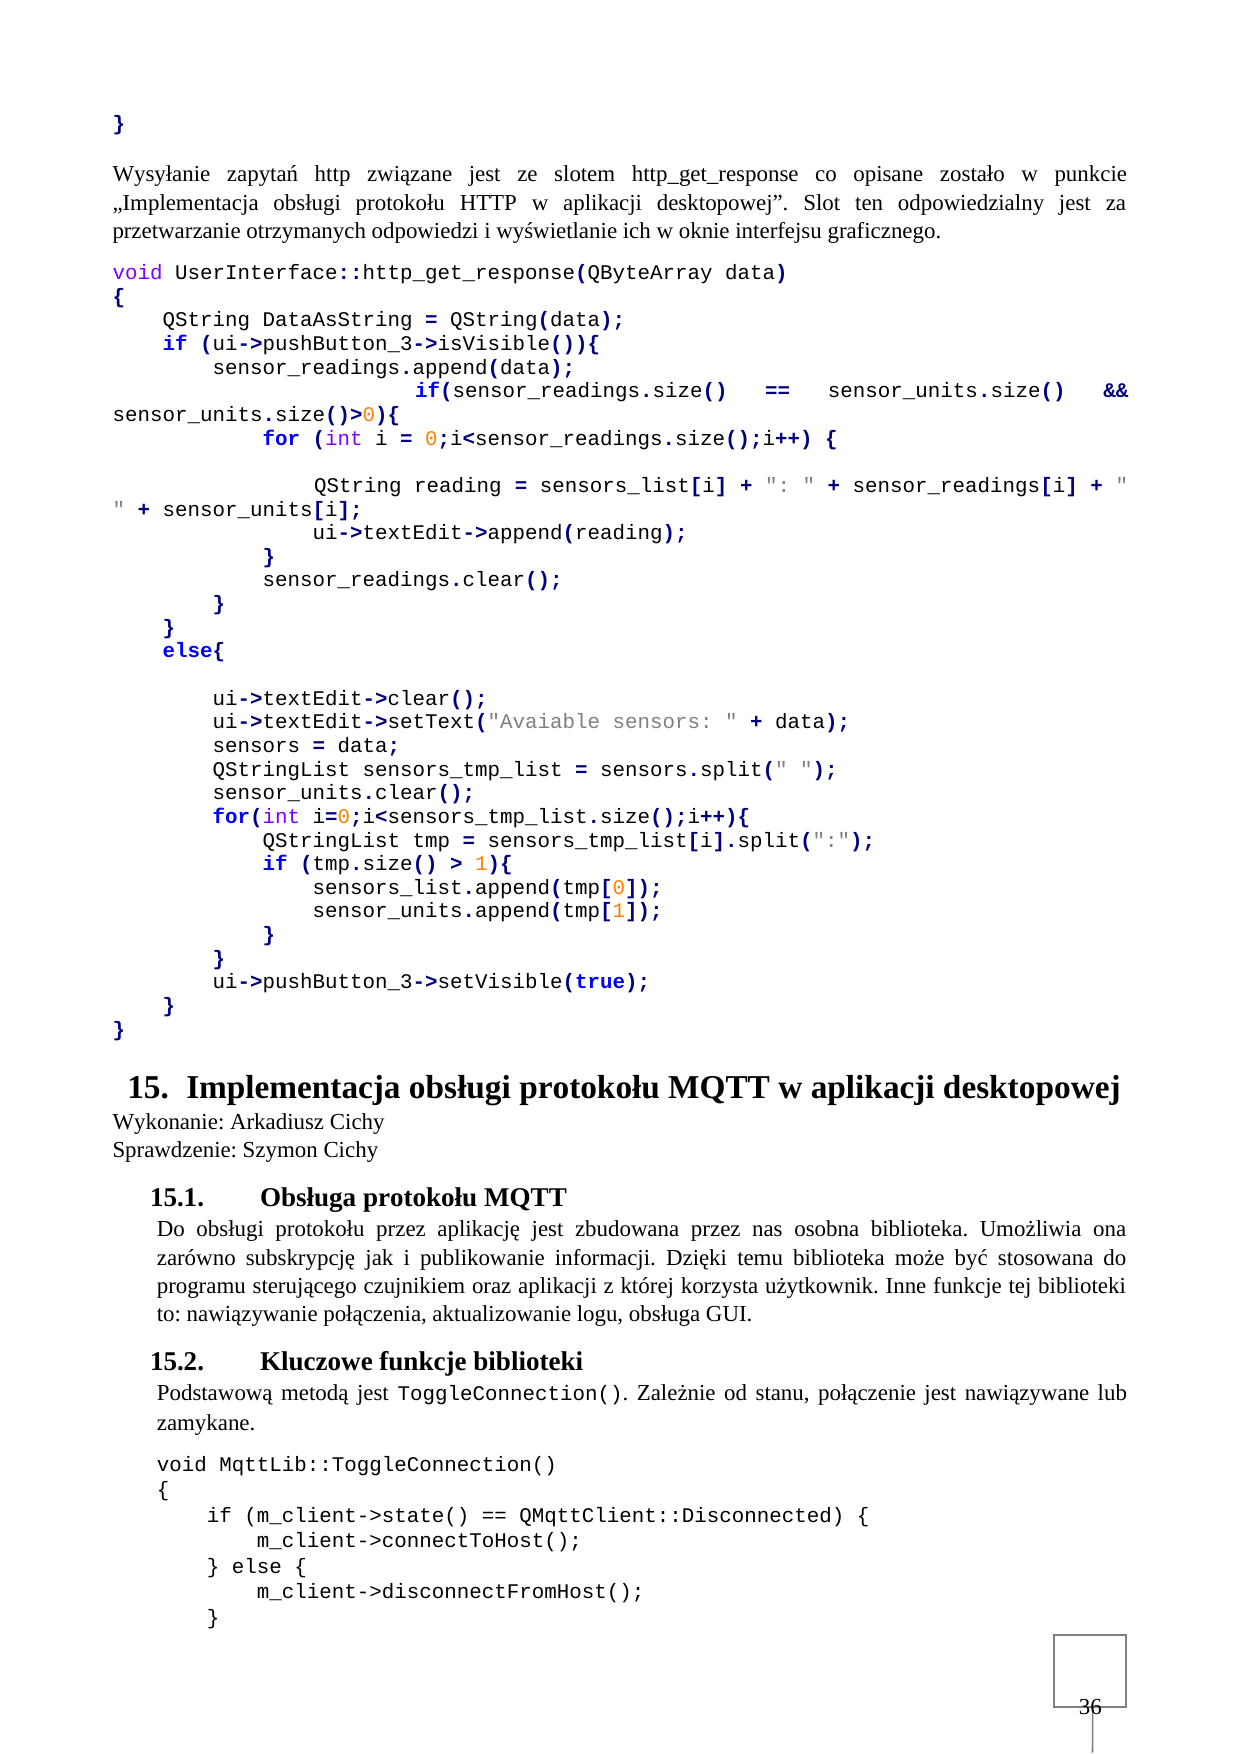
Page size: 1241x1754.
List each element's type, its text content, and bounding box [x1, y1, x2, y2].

text } [112, 113, 1128, 136]
text if(sensor_readings.size() == sensor_units.size() && sensor_units.size()>0){ [112, 380, 1128, 428]
text else{ [112, 640, 1128, 664]
text Wykonanie: Arkadiusz Cichy Sprawdzenie: Szymon Cichy [112, 1108, 1128, 1163]
text Podstawową metodą jest ToggleConnection(). Zależnie od stanu, połączenie jest nawiązywane lub zamykane. [157, 1379, 1128, 1435]
text QStringList tmp = sensors_tmp_list[i].split(":"); [112, 829, 1128, 853]
text } [112, 924, 1128, 948]
text { [112, 286, 1128, 309]
text m_client->connectToHost(); [157, 1530, 1128, 1554]
text } else { [157, 1556, 1128, 1579]
text QString reading = sensors_list[i] + ": " + sensor_readings[i] + " " + sensor_units[i]; [112, 475, 1128, 522]
text if (tmp.size() > 1){ [112, 853, 1128, 877]
text QString DataAsString = QString(data); [112, 309, 1128, 333]
text } [112, 617, 1128, 640]
text if (ui->pushButton_3->isVisible()){ [112, 333, 1128, 357]
text sensors = data; [112, 735, 1128, 759]
text if (m_client->state() == QMqttClient::Disconnected) { [157, 1505, 1128, 1528]
subtitle Obsługa protokołu MQTT [150, 1182, 1128, 1213]
text ui->textEdit->setText("Avaiable sensors: " + data); [112, 711, 1128, 735]
text QStringList sensors_tmp_list = sensors.split(" "); [112, 759, 1128, 782]
text m_client->disconnectFromHost(); [157, 1581, 1128, 1605]
text void UserInterface::http_get_response(QByteArray data) [112, 262, 1128, 286]
text ui->textEdit->append(reading); [112, 522, 1128, 546]
text } [157, 1607, 1128, 1631]
text sensor_readings.clear(); [112, 569, 1128, 593]
text sensor_units.append(tmp[1]); [112, 901, 1128, 924]
text ui->pushButton_3->setVisible(true); [112, 971, 1128, 995]
text sensors_list.append(tmp[0]); [112, 877, 1128, 901]
text } [112, 948, 1128, 971]
text { [157, 1479, 1128, 1503]
text ui->textEdit->clear(); [112, 688, 1128, 711]
subtitle Kluczowe funkcje biblioteki [150, 1346, 1128, 1377]
text Do obsługi protokołu przez aplikację jest zbudowana przez nas osobna biblioteka. Umożliwia ona zarówno subskrypcję jak i publikowanie informacji. Dzięki temu biblioteka może być stosowana do programu sterującego czujnikiem oraz aplikacji z której korzysta użytkownik. Inne funkcje tej biblioteki to: nawiązywanie połączenia, aktualizowanie logu, obsługa GUI. [157, 1215, 1128, 1327]
text sensor_readings.append(data); [112, 357, 1128, 380]
text } [112, 995, 1128, 1019]
text Wysyłanie zapytań http związane jest ze slotem http_get_response co opisane zostało w punkcie „Implementacja obsługi protokołu HTTP w aplikacji desktopowej”. Slot ten odpowiedzialny jest za przetwarzanie otrzymanych odpowiedzi i wyświetlanie ich w oknie interfejsu graficznego. [112, 160, 1128, 243]
text } [112, 546, 1128, 569]
subtitle Implementacja obsługi protokołu MQTT w aplikacji desktopowej [127, 1067, 1128, 1106]
text for (int i = 0;i<sensor_readings.size();i++) { [112, 428, 1128, 451]
text for(int i=0;i<sensors_tmp_list.size();i++){ [112, 806, 1128, 829]
text } [112, 593, 1128, 617]
text } [112, 1019, 1128, 1042]
text sensor_units.clear(); [112, 782, 1128, 806]
text void MqttLib::ToggleConnection() [157, 1454, 1128, 1477]
